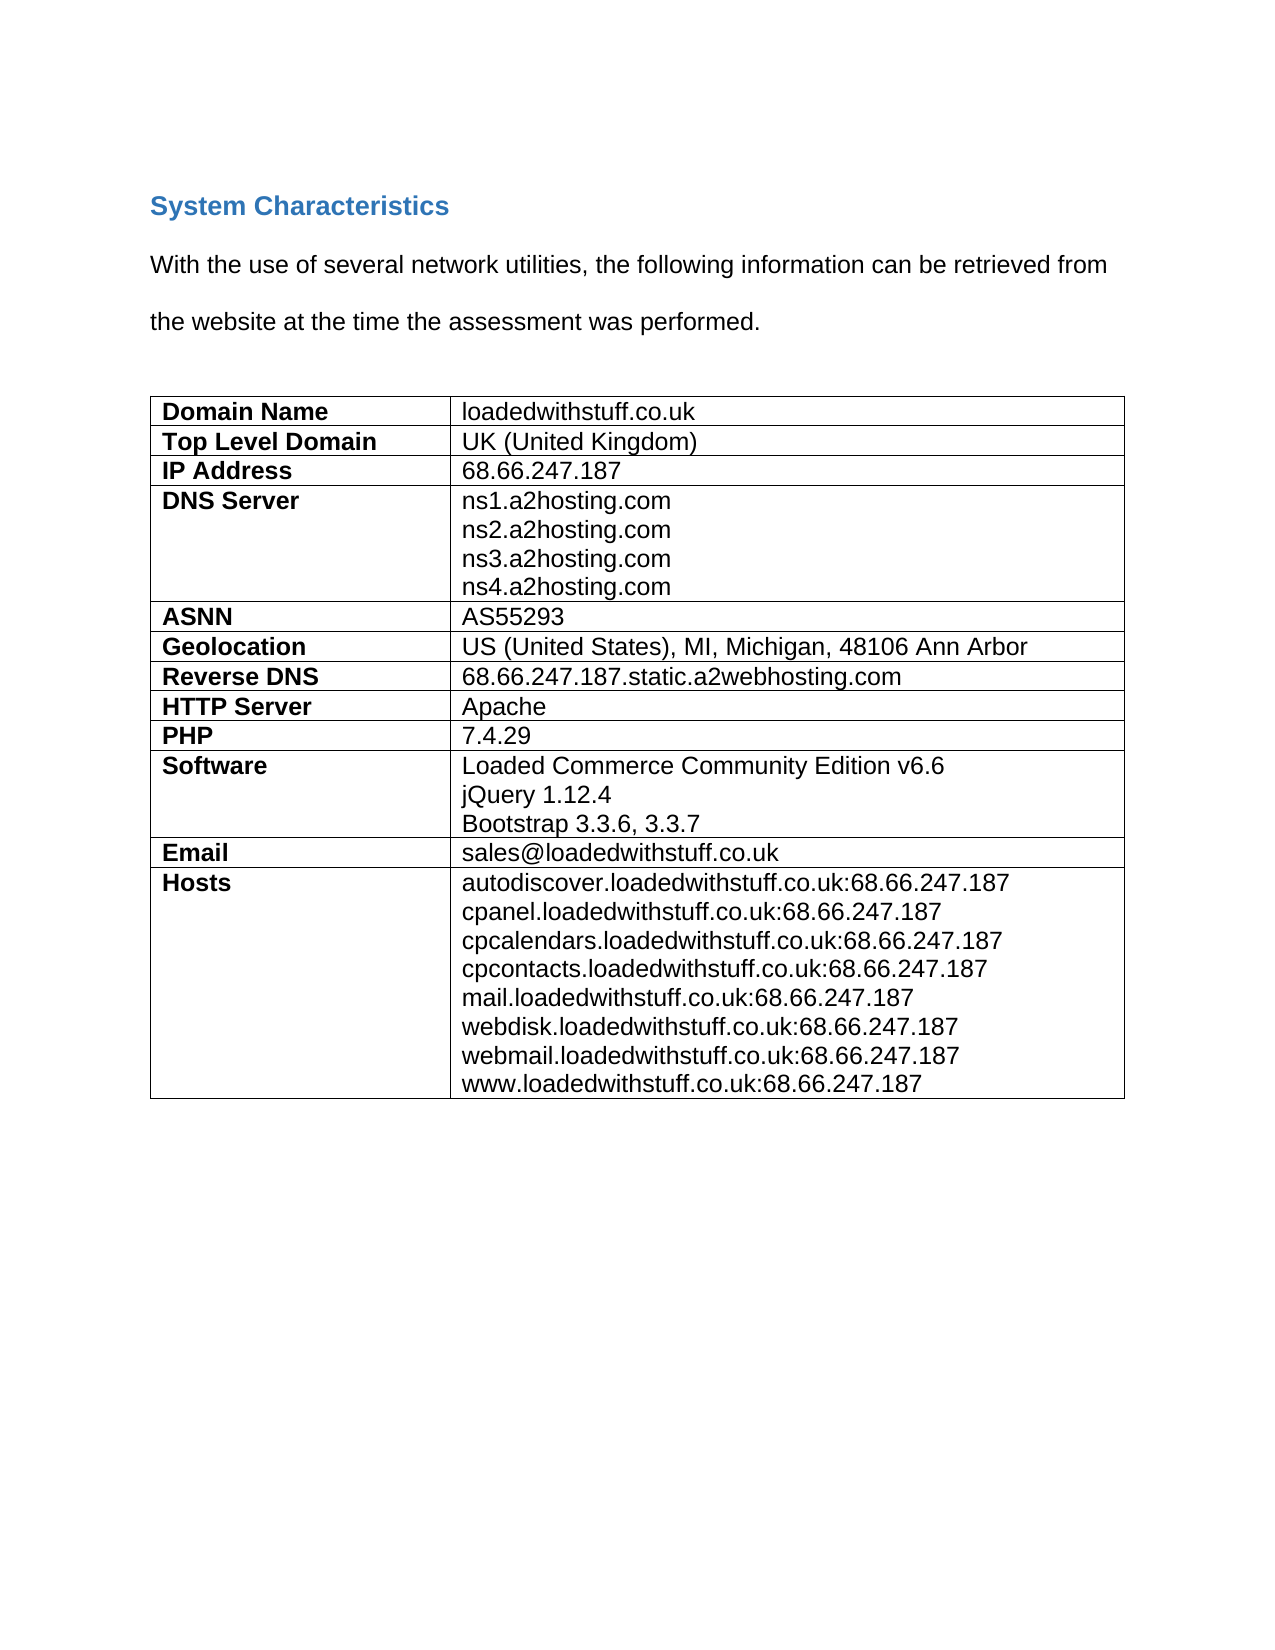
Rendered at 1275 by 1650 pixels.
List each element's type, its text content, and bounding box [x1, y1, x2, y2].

table_header loadedwithstuff.co.uk [451, 397, 1124, 425]
table_cell US (United States), MI, Michigan, 48106 Ann Arbor [451, 632, 1124, 661]
subtitle System Characteristics [150, 189, 1125, 221]
table_cell ns1.a2hosting.com ns2.a2hosting.com ns3.a2hosting.com ns4.a2hosting.com [451, 486, 1124, 601]
table_cell 68.66.247.187 [451, 456, 1124, 485]
table_cell Top Level Domain [151, 426, 450, 455]
table_cell AS55293 [451, 602, 1124, 631]
table_header Domain Name [151, 397, 450, 425]
table_cell autodiscover.loadedwithstuff.co.uk:68.66.247.187 cpanel.loadedwithstuff.co.uk:68.66.247.187 cpcalendars.loadedwithstuff.co.uk:68.66.247.187 cpcontacts.loadedwithstuff.co.uk:68.66.247.187 mail.loadedwithstuff.co.uk:68.66.247.187 webdisk.loadedwithstuff.co.uk:68.66.247.187 webmail.loadedwithstuff.co.uk:68.66.247.187 www.loadedwithstuff.co.uk:68.66.247.187 [451, 868, 1124, 1098]
table_cell Geolocation [151, 632, 450, 661]
table_cell DNS Server [151, 486, 450, 601]
table_cell Hosts [151, 868, 450, 1098]
table_cell 7.4.29 [451, 721, 1124, 750]
table_cell HTTP Server [151, 691, 450, 720]
table_cell ASNN [151, 602, 450, 631]
table_cell Apache [451, 691, 1124, 720]
table_cell PHP [151, 721, 450, 750]
table_cell Software [151, 751, 450, 837]
table_cell Email [151, 838, 450, 867]
text With the use of several network utilities, the following information can be retrieved from the website at the time the assessment was performed. [150, 249, 1125, 336]
table_cell UK (United Kingdom) [451, 426, 1124, 455]
table_cell sales@loadedwithstuff.co.uk [451, 838, 1124, 867]
table_cell 68.66.247.187.static.a2webhosting.com [451, 662, 1124, 690]
table_cell IP Address [151, 456, 450, 485]
table_cell Loaded Commerce Community Edition v6.6 jQuery 1.12.4 Bootstrap 3.3.6, 3.3.7 [451, 751, 1124, 837]
table_cell Reverse DNS [151, 662, 450, 690]
